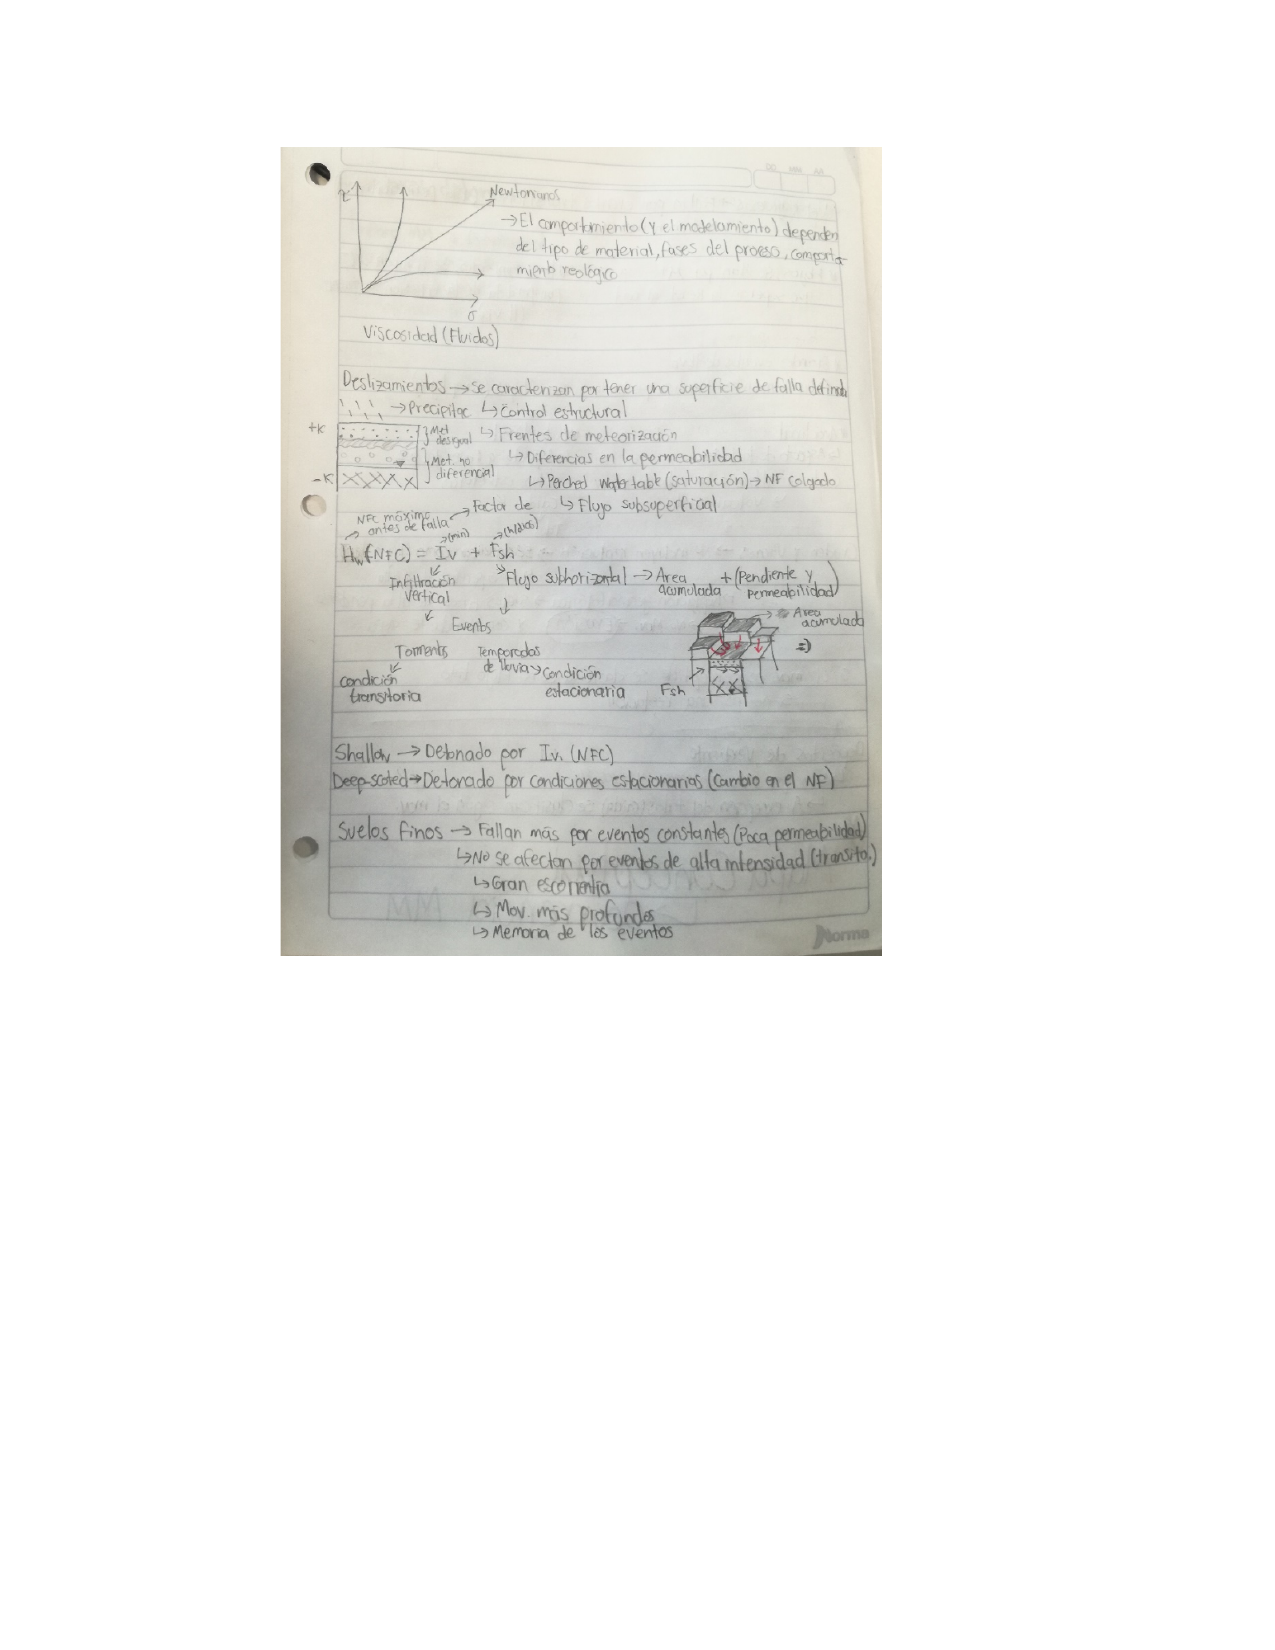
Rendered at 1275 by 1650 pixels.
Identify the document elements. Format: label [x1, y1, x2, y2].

picture [280, 147, 882, 956]
